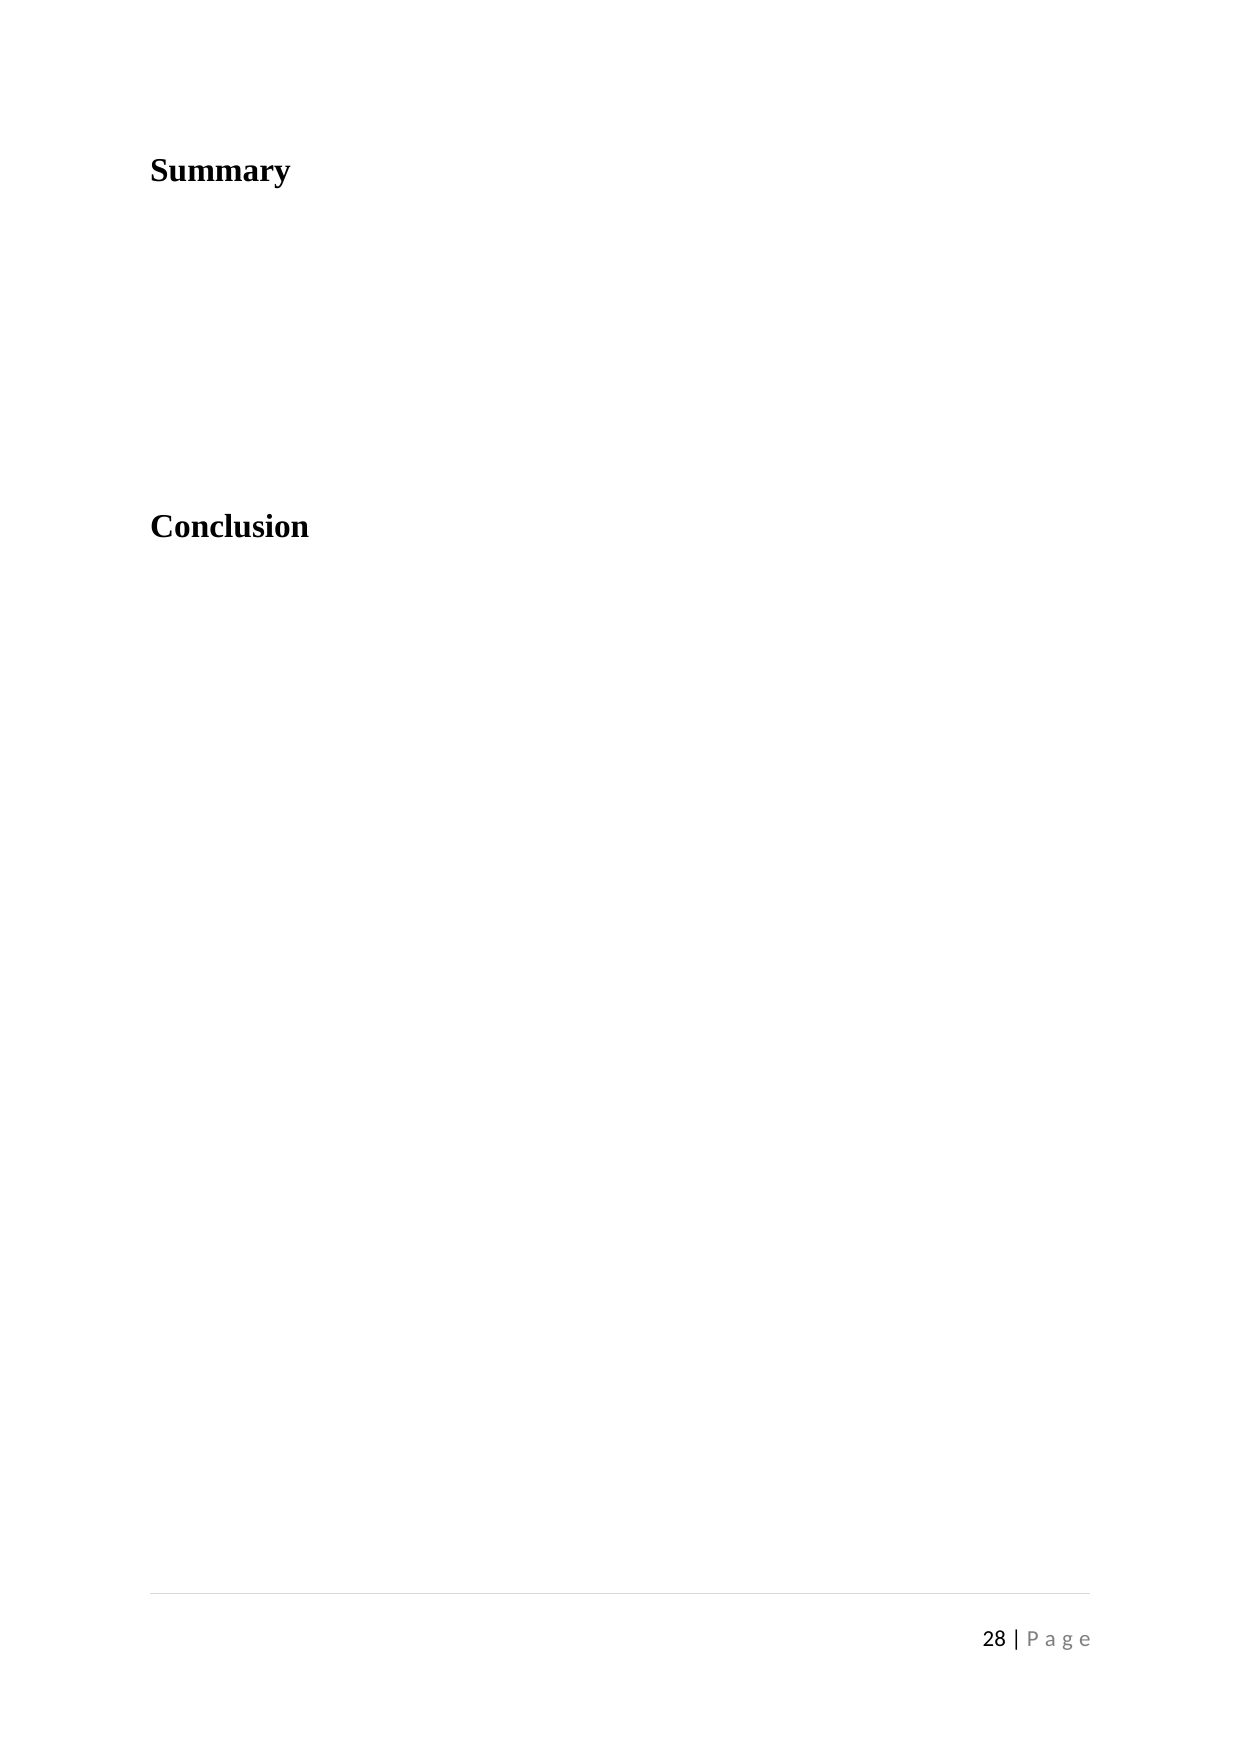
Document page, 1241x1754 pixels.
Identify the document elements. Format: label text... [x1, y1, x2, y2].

subtitle Summary [150, 150, 1090, 188]
subtitle Conclusion [150, 506, 1090, 545]
